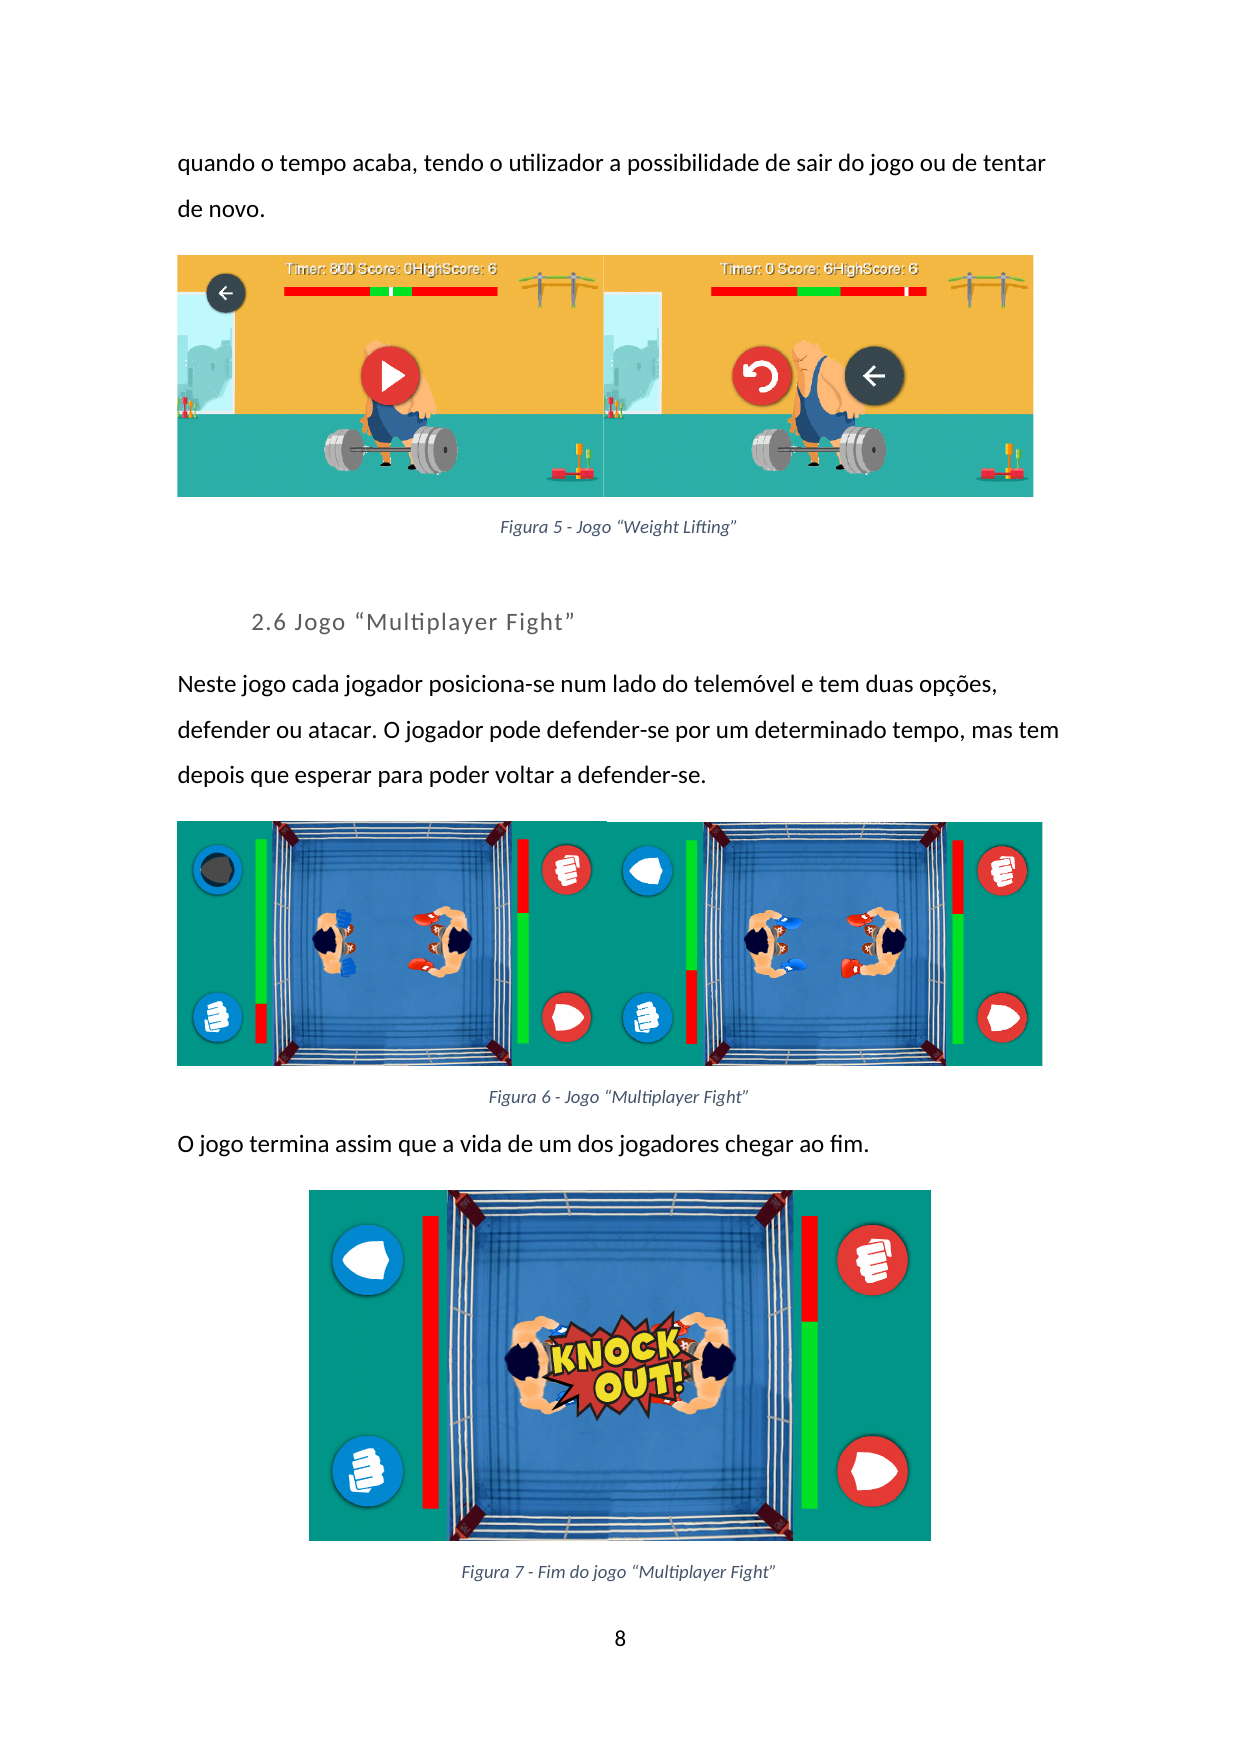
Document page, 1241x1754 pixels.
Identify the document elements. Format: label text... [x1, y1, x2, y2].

picture [177, 255, 1034, 497]
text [177, 148, 1063, 224]
text Neste jogo cada jogador posiciona-se num lado do telemóvel e tem duas opções, defender ou atacar. O jogador pode defender-se por um determinado tempo, mas tem depois que esperar para poder voltar a defender-se. [177, 668, 1063, 790]
picture [177, 821, 1043, 1066]
text Figura - Jogo “Multiplayer Fight” [177, 1085, 1063, 1108]
text Figura 5 - Jogo “Weight Lifting” [177, 515, 1063, 538]
text O jogo termina assim que a vida de um dos jogadores chegar ao fim. [177, 1128, 1063, 1159]
picture [309, 1190, 931, 1541]
subtitle 2.6 Jogo “Multiplayer Fight” [177, 606, 1063, 636]
text Figura - Fim do jogo “Multiplayer Fight” [177, 1560, 1063, 1583]
